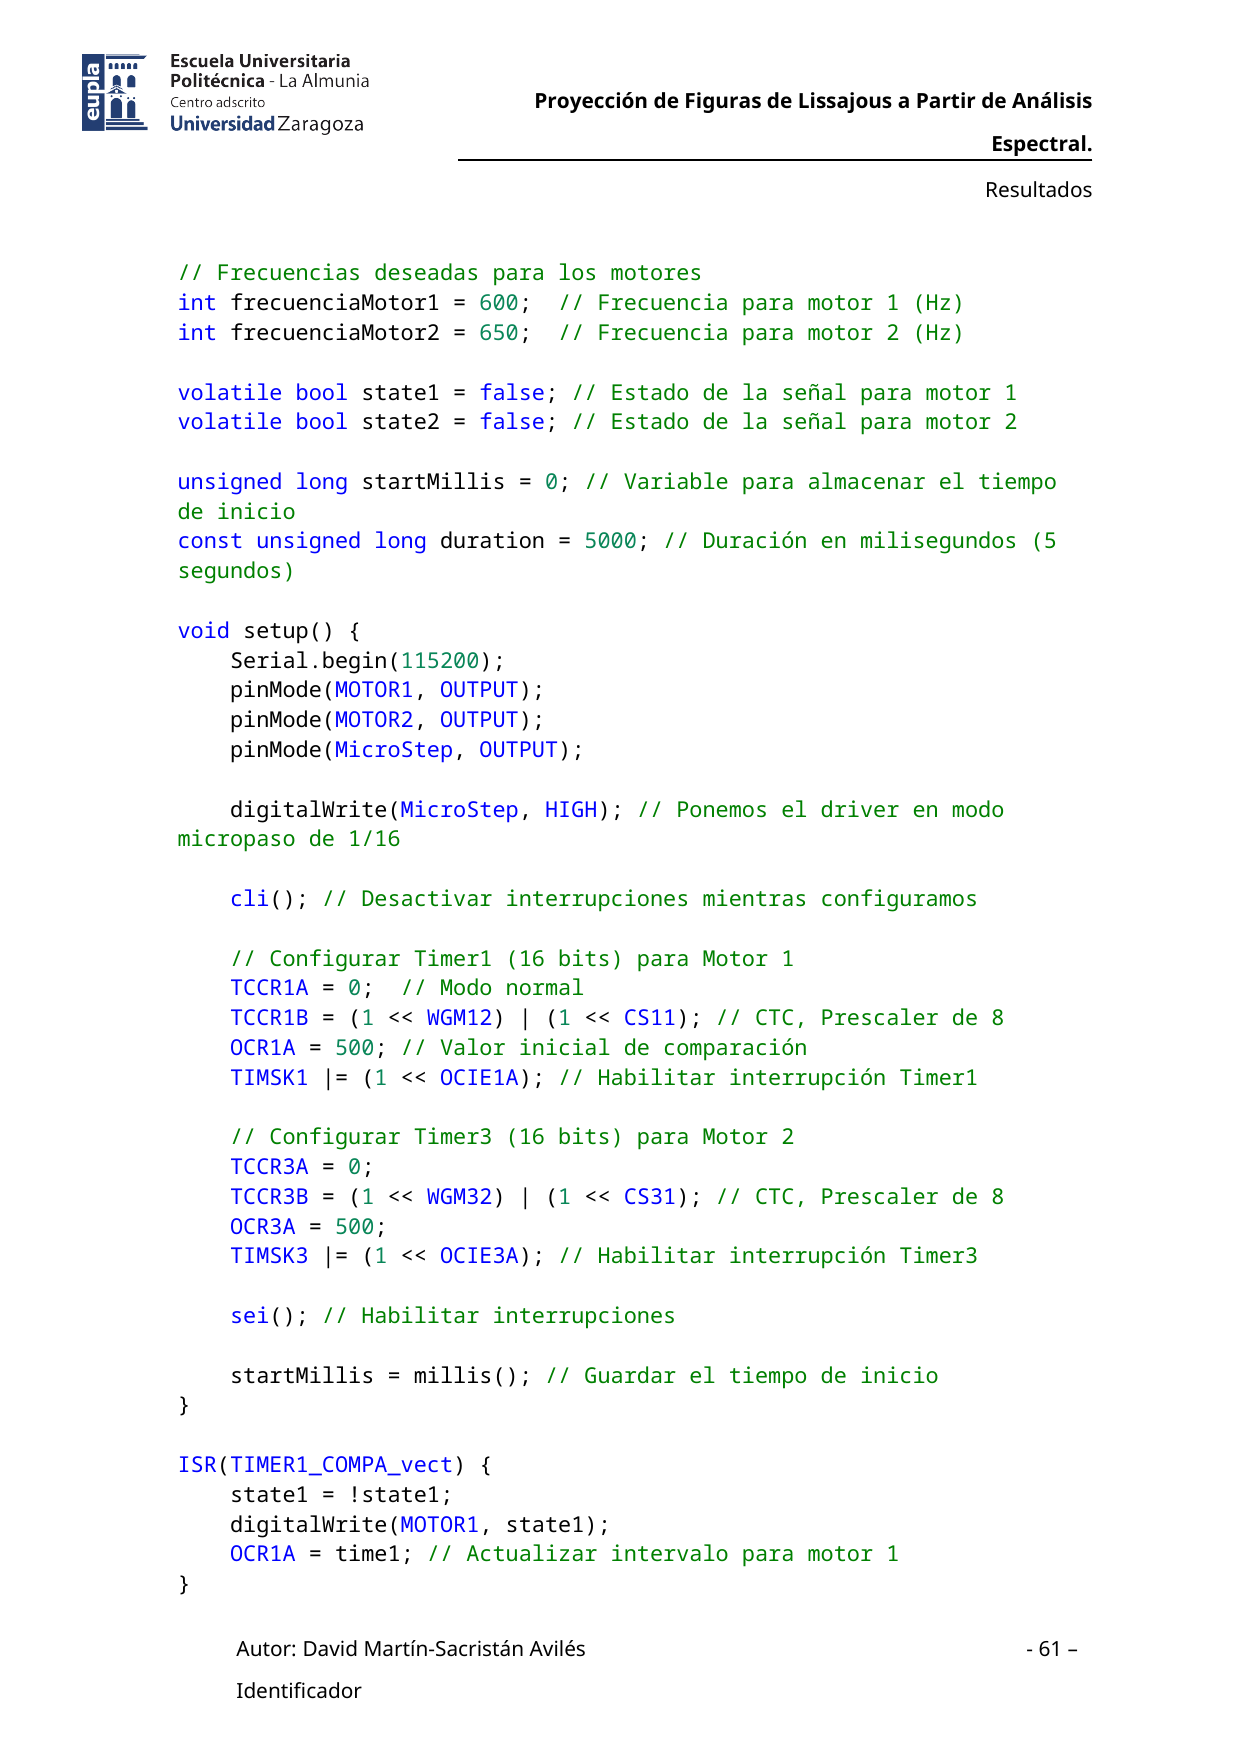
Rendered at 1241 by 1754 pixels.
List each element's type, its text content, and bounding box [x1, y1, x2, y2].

text int frecuenciaMotor2 = 650; // Frecuencia para motor 2 (Hz) [177, 317, 1092, 347]
text TCCR3B = (1 << WGM32) | (1 << CS31); // CTC, Prescaler de 8 [177, 1181, 1092, 1211]
text TCCR1B = (1 << WGM12) | (1 << CS11); // CTC, Prescaler de 8 [177, 1002, 1092, 1032]
text startMillis = millis(); // Guardar el tiempo de inicio [177, 1360, 1092, 1389]
text const unsigned long duration = 5000; // Duración en milisegundos (5 segundos) [177, 526, 1092, 585]
text Serial.begin(115200); [177, 645, 1092, 674]
text // Configurar Timer1 (16 bits) para Motor 1 [177, 943, 1092, 972]
text pinMode(MOTOR2, OUTPUT); [177, 704, 1092, 734]
text int frecuenciaMotor1 = 600; // Frecuencia para motor 1 (Hz) [177, 287, 1092, 317]
text TCCR1A = 0; // Modo normal [177, 972, 1092, 1002]
text OCR1A = 500; // Valor inicial de comparación [177, 1032, 1092, 1062]
text OCR1A = time1; // Actualizar intervalo para motor 1 [177, 1538, 1092, 1568]
text cli(); // Desactivar interrupciones mientras configuramos [177, 883, 1092, 913]
text volatile bool state1 = false; // Estado de la señal para motor 1 [177, 377, 1092, 406]
text digitalWrite(MOTOR1, state1); [177, 1509, 1092, 1538]
text unsigned long startMillis = 0; // Variable para almacenar el tiempo de inicio [177, 466, 1092, 526]
text // Configurar Timer3 (16 bits) para Motor 2 [177, 1121, 1092, 1151]
text TIMSK1 |= (1 << OCIE1A); // Habilitar interrupción Timer1 [177, 1062, 1092, 1092]
text sei(); // Habilitar interrupciones [177, 1300, 1092, 1330]
text TIMSK3 |= (1 << OCIE3A); // Habilitar interrupción Timer3 [177, 1241, 1092, 1270]
text } [177, 1389, 1092, 1419]
picture [82, 54, 370, 135]
text TCCR3A = 0; [177, 1151, 1092, 1181]
text void setup() { [177, 615, 1092, 645]
text digitalWrite(MicroStep, HIGH); // Ponemos el driver en modo micropaso de 1/16 [177, 794, 1092, 853]
text OCR3A = 500; [177, 1211, 1092, 1241]
text ISR(TIMER1_COMPA_vect) { [177, 1449, 1092, 1479]
text volatile bool state2 = false; // Estado de la señal para motor 2 [177, 406, 1092, 436]
text pinMode(MOTOR1, OUTPUT); [177, 674, 1092, 704]
text // Frecuencias deseadas para los motores [177, 257, 1092, 287]
text state1 = !state1; [177, 1479, 1092, 1509]
text pinMode(MicroStep, OUTPUT); [177, 734, 1092, 764]
text } [177, 1568, 1092, 1598]
